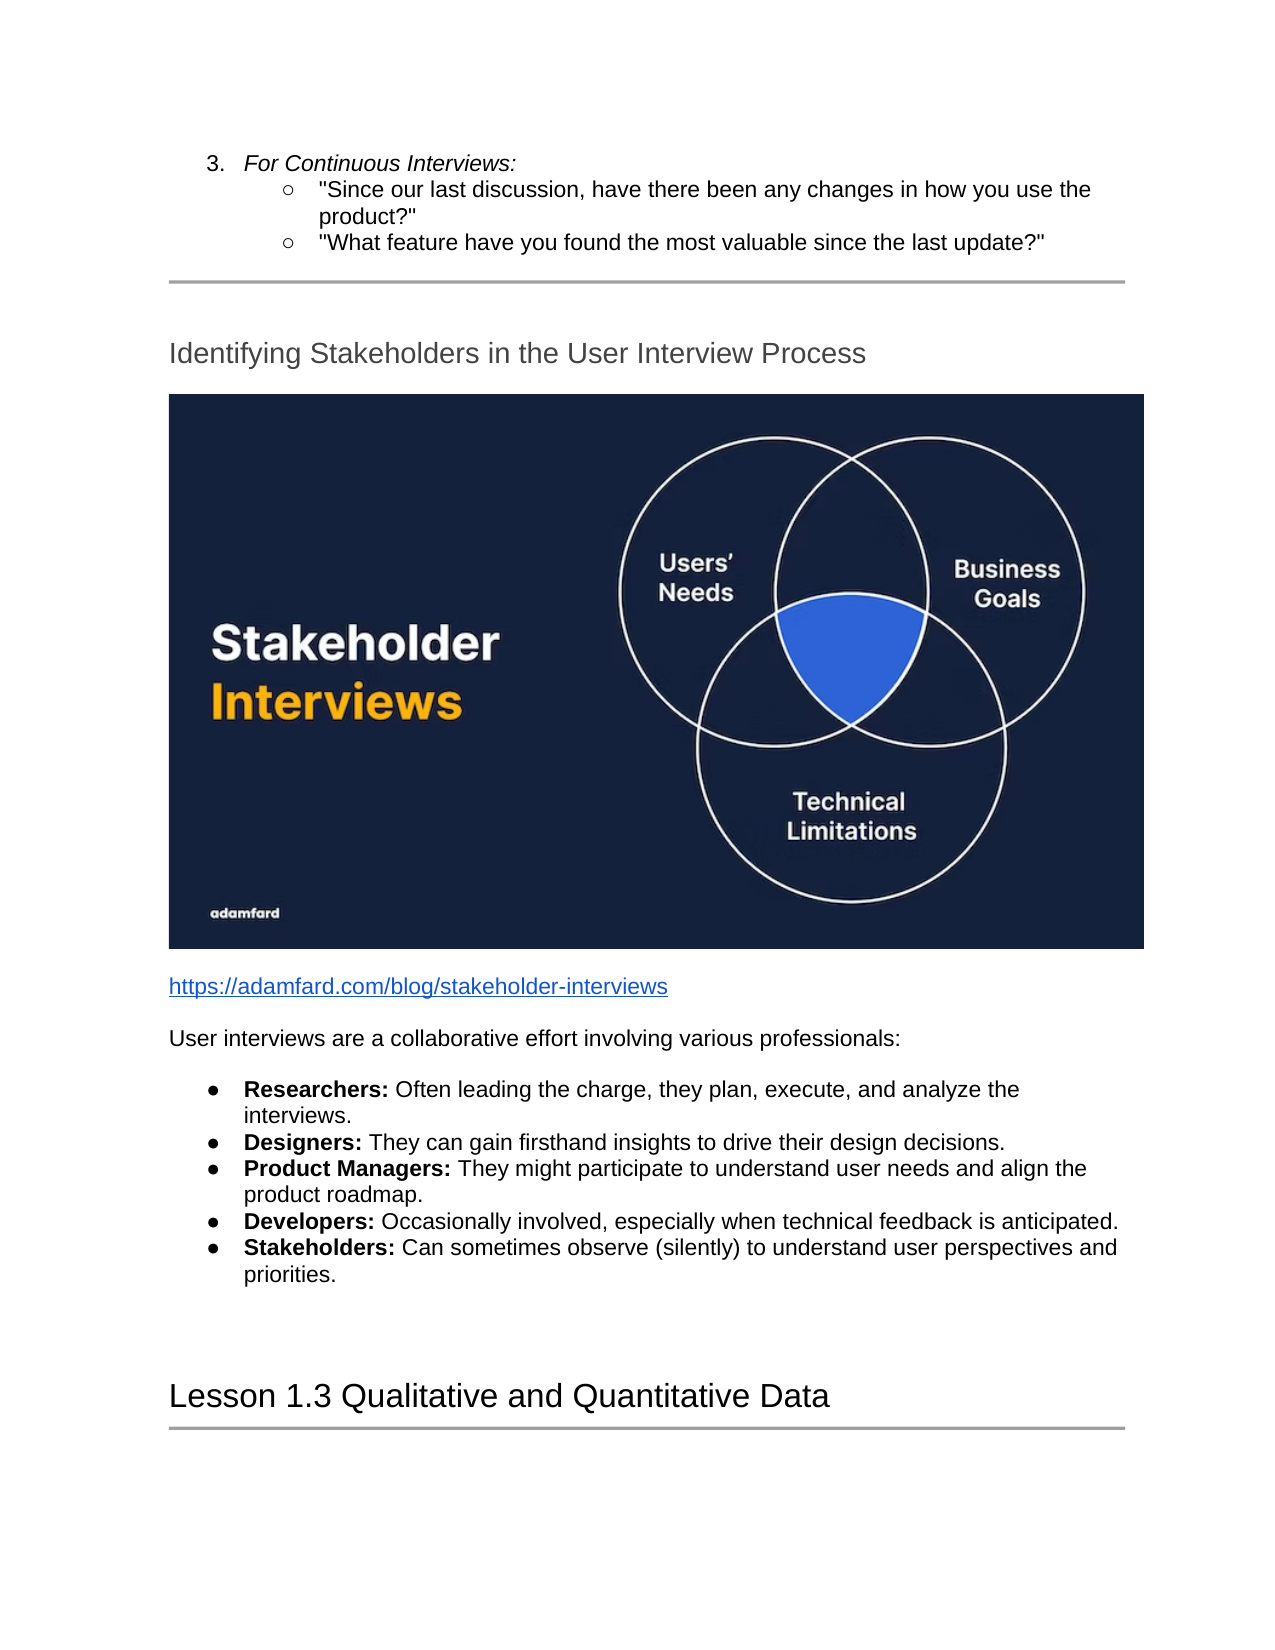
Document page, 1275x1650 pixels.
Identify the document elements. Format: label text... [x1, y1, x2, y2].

list Designers: They can gain firsthand insights to drive their design decisions. [206, 1129, 1125, 1155]
list "Since our last discussion, have there been any changes in how you use the product?" [281, 176, 1125, 229]
list "What feature have you found the most valuable since the last update?" [281, 229, 1125, 255]
text https://adamfard.com/blog/stakeholder-interviews [169, 973, 1125, 1000]
subtitle Lesson 1.3 Qualitative and Quantitative Data [169, 1376, 1125, 1414]
list Stakeholders: Can sometimes observe (silently) to understand user perspectives and priorities. [206, 1234, 1125, 1287]
list For Continuous Interviews: [206, 150, 1125, 176]
list Developers: Occasionally involved, especially when technical feedback is anticipated. [206, 1208, 1125, 1234]
text User interviews are a collaborative effort involving various professionals: [169, 1025, 1125, 1051]
subtitle Identifying Stakeholders in the User Interview Process [169, 336, 1125, 369]
list Product Managers: They might participate to understand user needs and align the product roadmap. [206, 1155, 1125, 1208]
picture [168, 394, 1144, 949]
list Researchers: Often leading the charge, they plan, execute, and analyze the interviews. [206, 1076, 1125, 1129]
